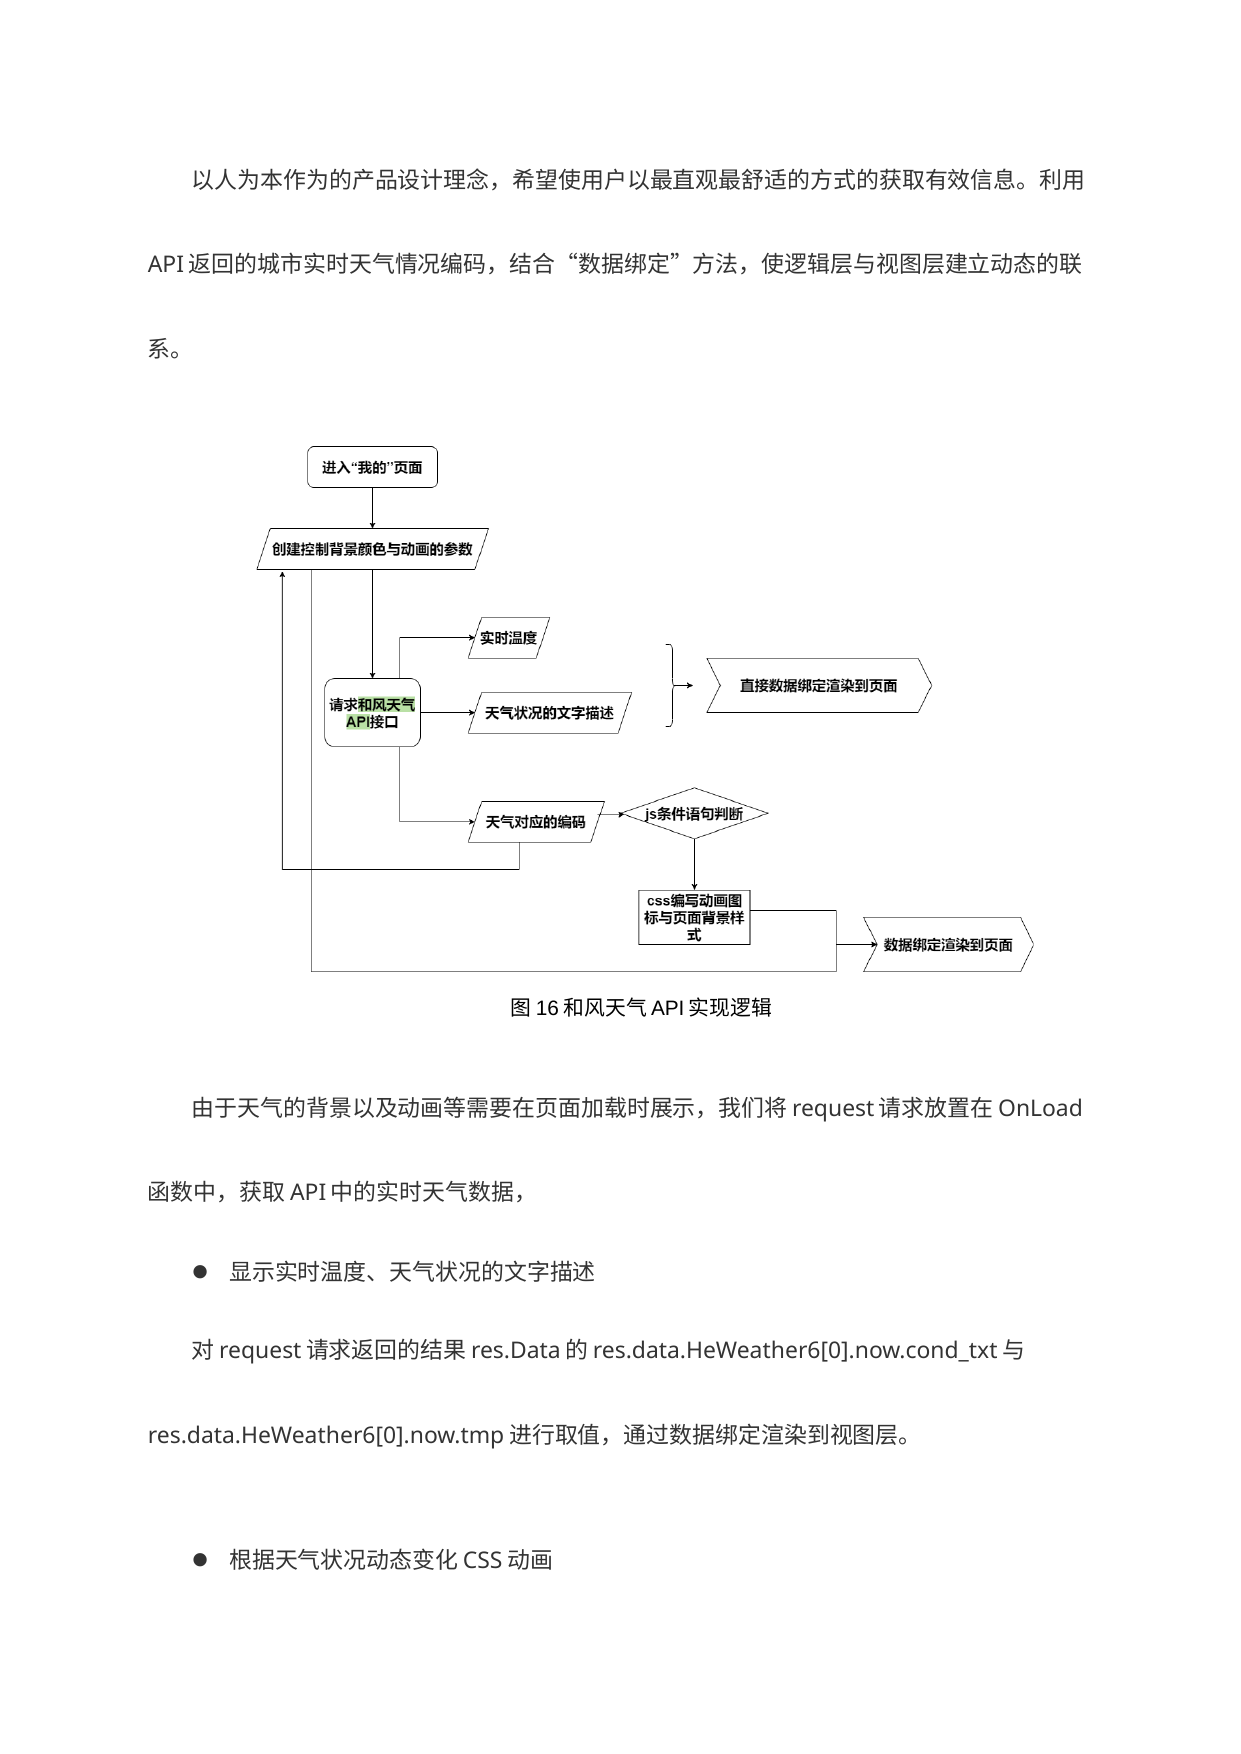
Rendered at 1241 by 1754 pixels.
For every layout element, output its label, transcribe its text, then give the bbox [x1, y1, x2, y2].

list 根据天气状况动态变化CSS动画 [191, 1526, 1093, 1591]
text 由于天气的背景以及动画等需要在页面加载时展示，我们将request请求放置在OnLoad函数中，获取API中的实时天气数据， [148, 1074, 1093, 1223]
text 对request请求返回的结果res.Data的res.data.HeWeather6[0].now.cond_txt与res.data.HeWeather6[0].now.tmp进行取值，通过数据绑定渲染到视图层。 [148, 1317, 1093, 1466]
text 以人为本作为的产品设计理念，希望使用户以最直观最舒适的方式的获取有效信息。利用API返回的城市实时天气情况编码，结合“数据绑定”方法，使逻辑层与视图层建立动态的联系。 [148, 146, 1093, 380]
text 图 16 和风天气API实现逻辑 [148, 992, 1093, 1022]
list 显示实时温度、天气状况的文字描述 [191, 1237, 1093, 1302]
picture [256, 446, 1034, 978]
